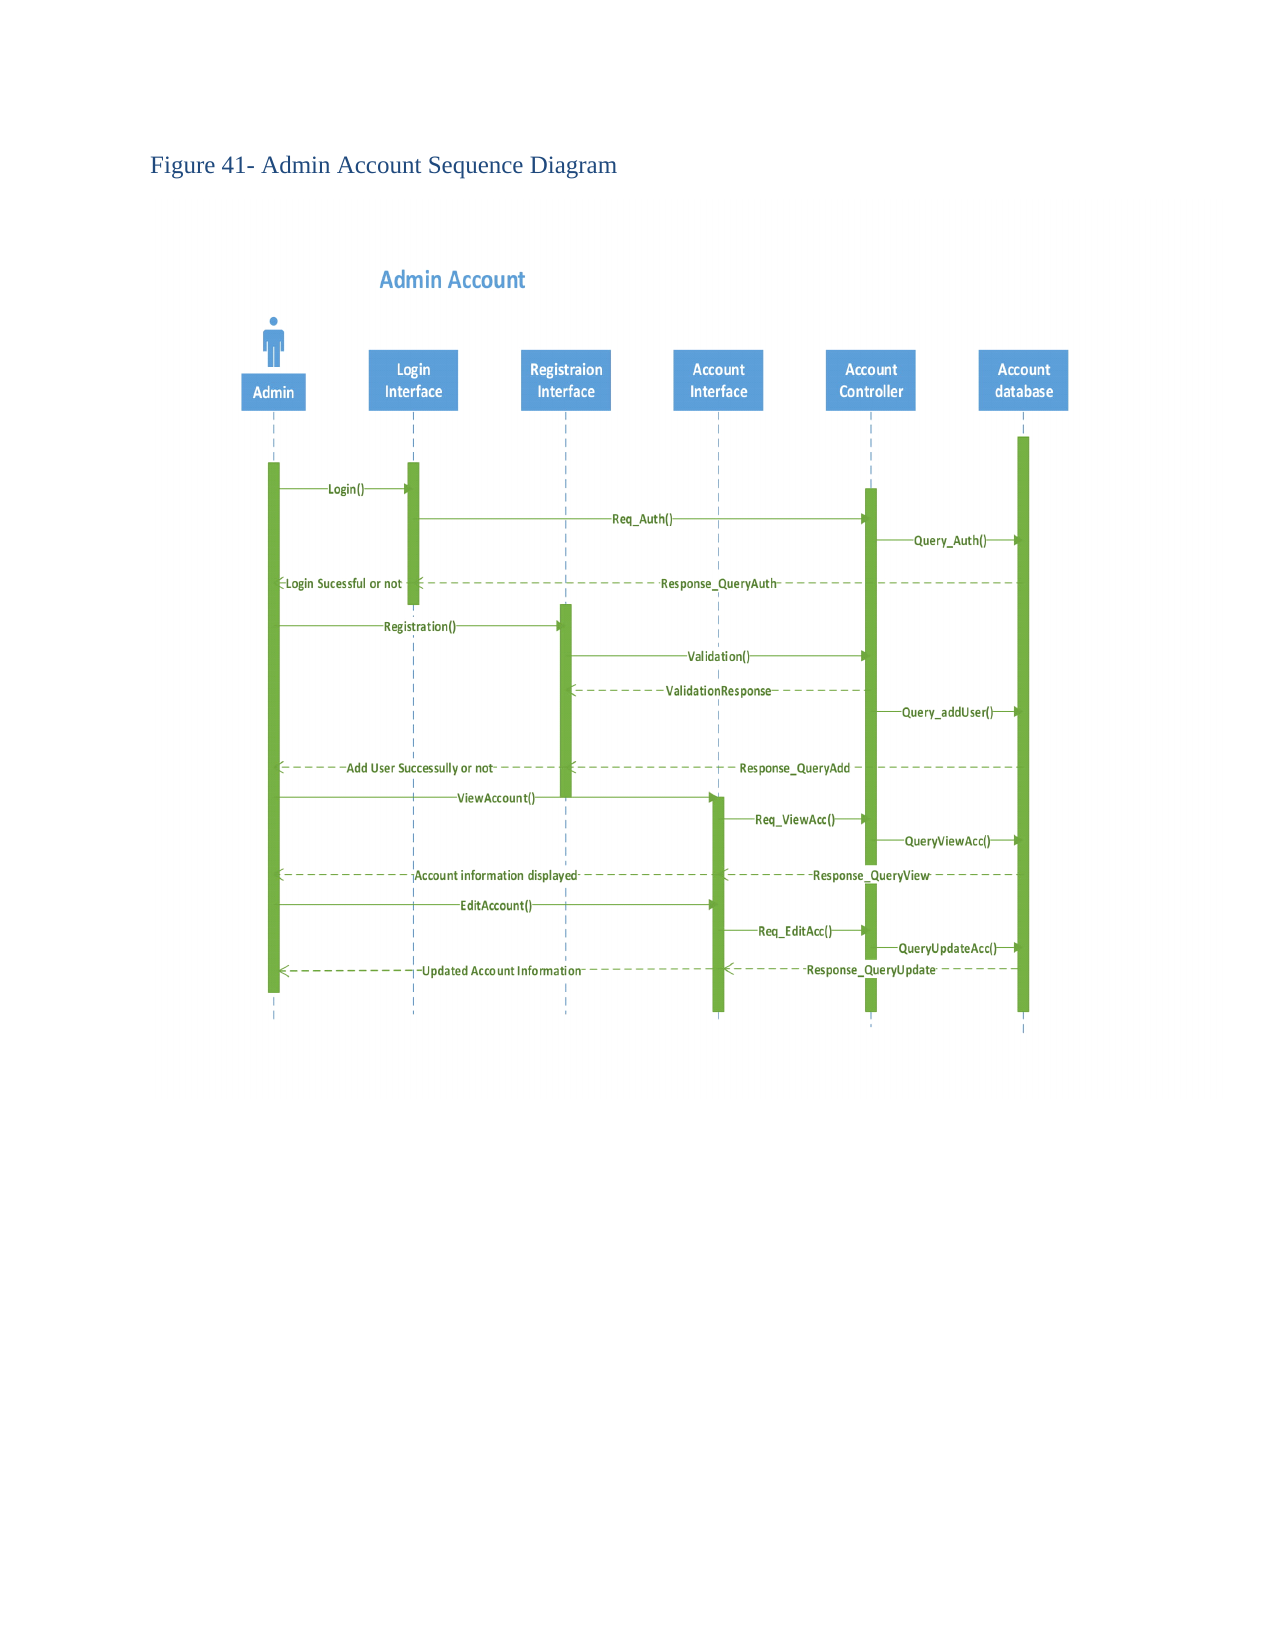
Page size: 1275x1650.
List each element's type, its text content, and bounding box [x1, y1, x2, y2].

text Figure 41- Admin Account Sequence Diagram [150, 150, 1125, 179]
